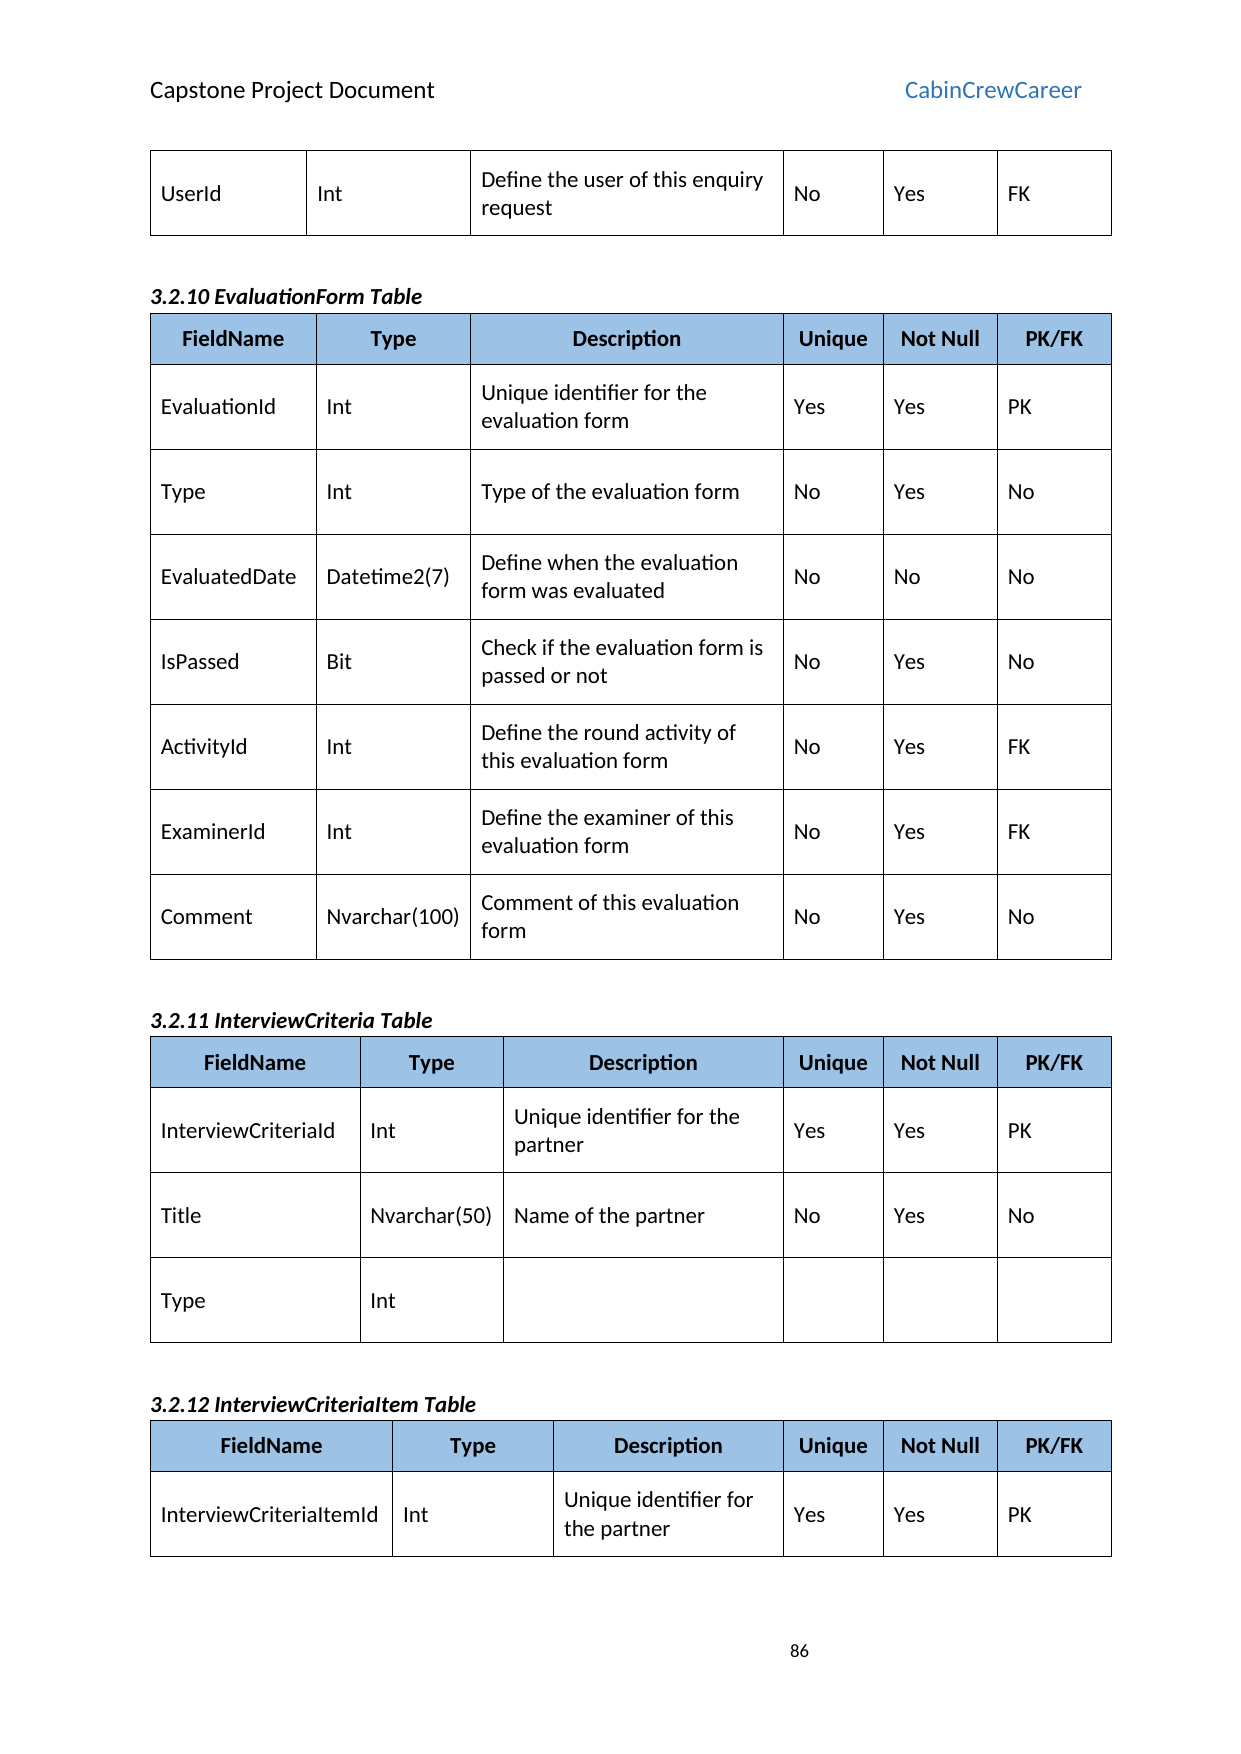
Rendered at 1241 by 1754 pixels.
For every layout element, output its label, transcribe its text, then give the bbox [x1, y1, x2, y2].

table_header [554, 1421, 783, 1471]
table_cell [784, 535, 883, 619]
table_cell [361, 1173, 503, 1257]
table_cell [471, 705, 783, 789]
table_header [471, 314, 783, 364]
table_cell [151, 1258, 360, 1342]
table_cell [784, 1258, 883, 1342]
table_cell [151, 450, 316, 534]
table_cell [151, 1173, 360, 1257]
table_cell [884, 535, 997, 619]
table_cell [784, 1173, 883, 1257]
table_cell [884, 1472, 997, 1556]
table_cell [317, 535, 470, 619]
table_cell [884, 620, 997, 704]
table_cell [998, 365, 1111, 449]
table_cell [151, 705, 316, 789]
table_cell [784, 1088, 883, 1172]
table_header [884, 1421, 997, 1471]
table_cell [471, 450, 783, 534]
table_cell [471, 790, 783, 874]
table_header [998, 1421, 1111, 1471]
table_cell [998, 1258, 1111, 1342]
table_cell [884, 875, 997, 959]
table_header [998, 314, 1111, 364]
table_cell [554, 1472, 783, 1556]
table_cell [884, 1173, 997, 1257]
subtitle 3.2.10 EvaluationForm Table [150, 282, 1090, 310]
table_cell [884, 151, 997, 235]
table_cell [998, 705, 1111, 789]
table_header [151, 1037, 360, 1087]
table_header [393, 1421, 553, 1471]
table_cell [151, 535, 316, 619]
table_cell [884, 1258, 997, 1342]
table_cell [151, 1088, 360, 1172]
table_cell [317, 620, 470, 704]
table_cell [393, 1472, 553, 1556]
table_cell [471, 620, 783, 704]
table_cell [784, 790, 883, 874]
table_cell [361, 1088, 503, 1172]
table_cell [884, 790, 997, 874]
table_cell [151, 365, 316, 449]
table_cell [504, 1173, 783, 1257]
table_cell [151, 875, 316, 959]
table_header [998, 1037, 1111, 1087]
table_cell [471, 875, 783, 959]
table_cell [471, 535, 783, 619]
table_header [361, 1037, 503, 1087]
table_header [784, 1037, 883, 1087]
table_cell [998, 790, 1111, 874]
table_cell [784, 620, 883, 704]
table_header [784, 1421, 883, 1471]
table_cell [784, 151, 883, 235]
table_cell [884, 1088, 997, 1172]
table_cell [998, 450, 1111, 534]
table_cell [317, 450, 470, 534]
subtitle 3.2.11 InterviewCriteria Table [150, 1006, 1090, 1034]
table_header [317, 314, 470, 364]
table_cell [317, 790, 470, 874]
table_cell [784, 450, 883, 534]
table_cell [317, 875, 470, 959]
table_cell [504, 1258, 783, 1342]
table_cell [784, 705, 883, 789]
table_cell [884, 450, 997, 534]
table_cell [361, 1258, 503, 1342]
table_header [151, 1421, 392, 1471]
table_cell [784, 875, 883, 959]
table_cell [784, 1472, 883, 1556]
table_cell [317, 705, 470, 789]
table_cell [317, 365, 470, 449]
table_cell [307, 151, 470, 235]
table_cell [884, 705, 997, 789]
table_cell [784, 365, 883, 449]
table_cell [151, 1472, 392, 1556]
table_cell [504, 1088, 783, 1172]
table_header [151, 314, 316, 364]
subtitle 3.2.12 InterviewCriteriaItem Table [150, 1390, 1090, 1418]
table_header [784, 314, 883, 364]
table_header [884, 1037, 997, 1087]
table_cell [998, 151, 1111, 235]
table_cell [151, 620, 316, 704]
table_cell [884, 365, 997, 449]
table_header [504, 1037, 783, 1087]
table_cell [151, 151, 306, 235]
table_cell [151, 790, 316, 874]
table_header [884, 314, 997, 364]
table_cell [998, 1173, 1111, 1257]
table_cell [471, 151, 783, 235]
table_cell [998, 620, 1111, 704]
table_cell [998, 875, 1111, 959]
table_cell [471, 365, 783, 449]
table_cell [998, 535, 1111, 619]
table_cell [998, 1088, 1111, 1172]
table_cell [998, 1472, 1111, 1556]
